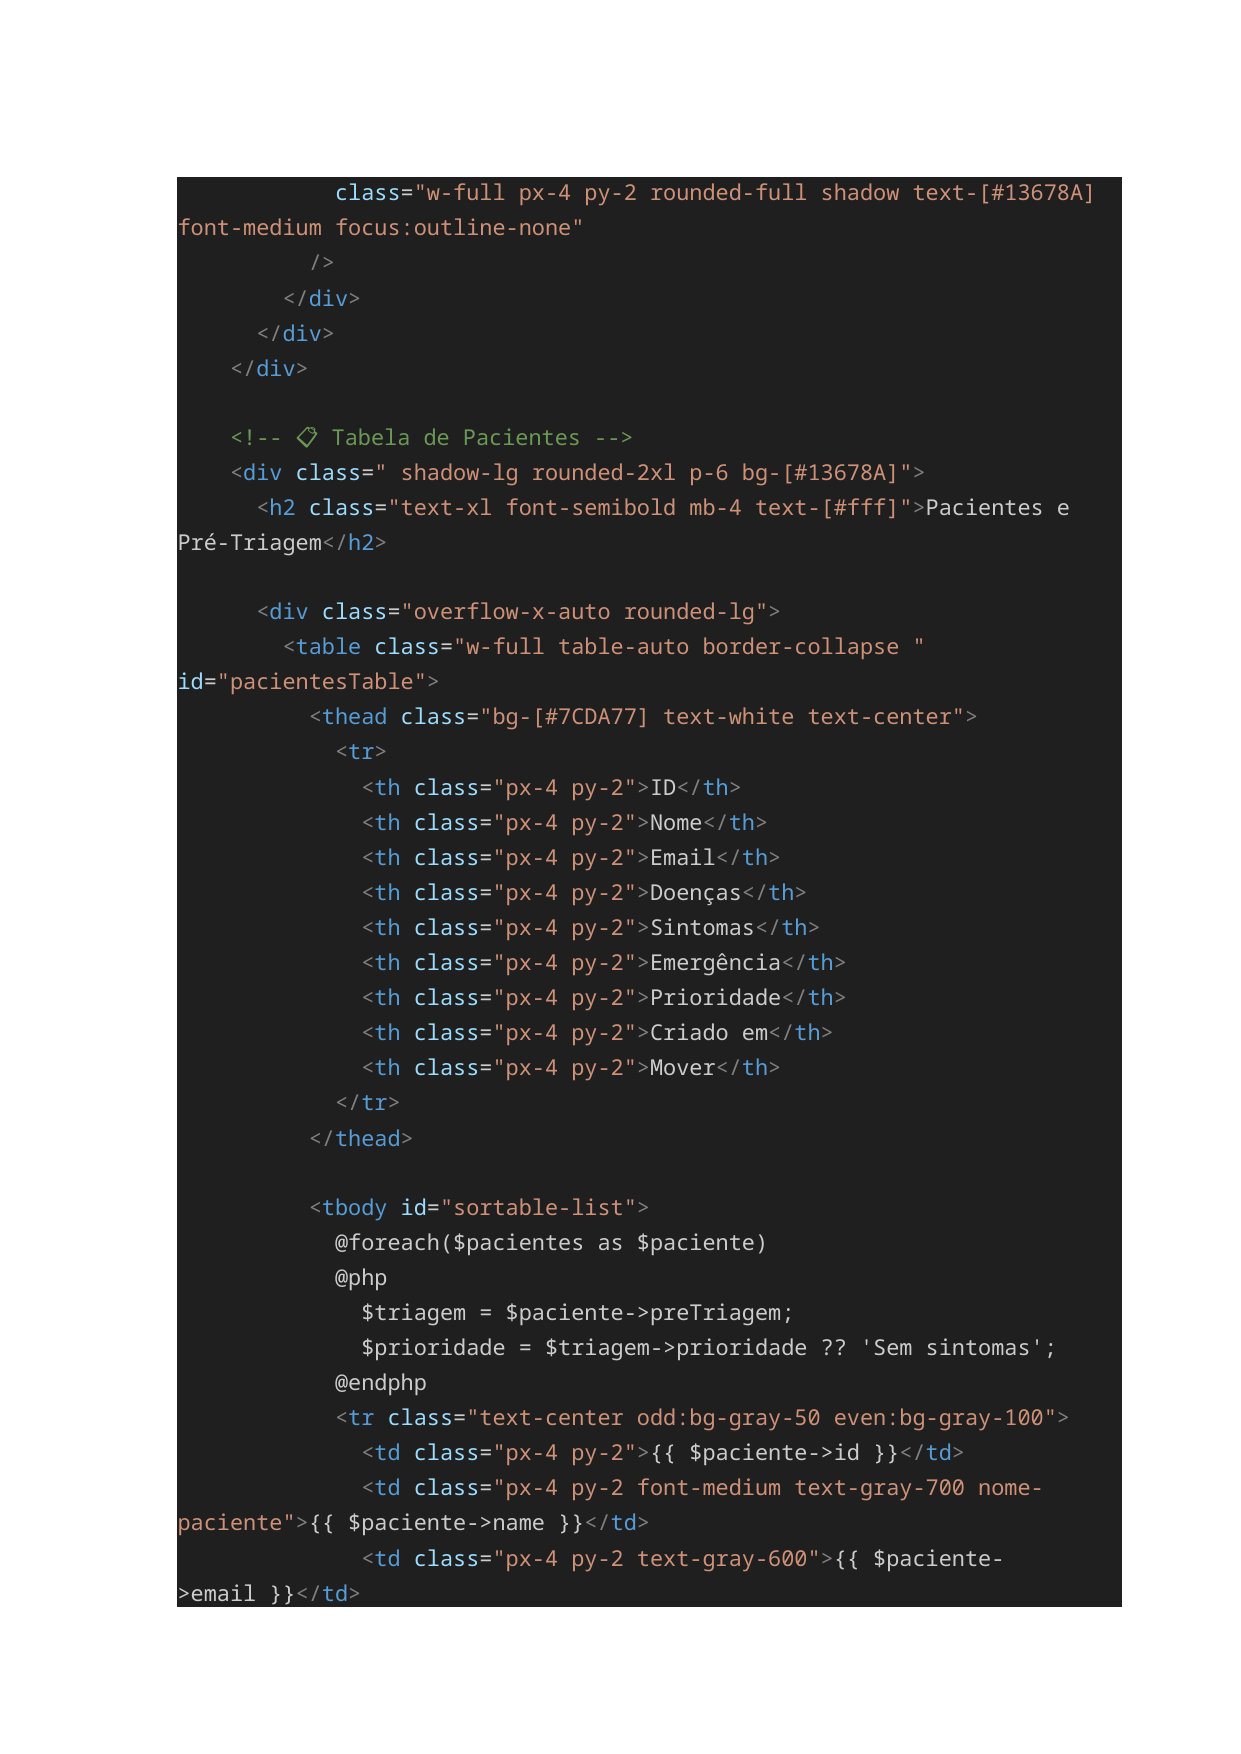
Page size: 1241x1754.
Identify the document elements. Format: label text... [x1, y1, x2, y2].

text </div> [177, 318, 1122, 347]
text </thead> [177, 1122, 1122, 1152]
text @endphp [177, 1367, 1122, 1397]
text /> [177, 247, 1122, 277]
text <td class="px-4 py-2 font-medium text-gray-700 nome-paciente">{{ $paciente->name }}</td> [177, 1472, 1122, 1537]
text <th class="px-4 py-2">Mover</th> [177, 1052, 1122, 1082]
text <tr> [177, 736, 1122, 766]
text class="w-full px-4 py-2 rounded-full shadow text-[#13678A] font-medium focus:outline-none" [177, 177, 1122, 242]
text <table class="w-full table-auto border-collapse " id="pacientesTable"> [177, 631, 1122, 696]
text <th class="px-4 py-2">Emergência</th> [177, 947, 1122, 977]
text <th class="px-4 py-2">Doenças</th> [177, 877, 1122, 907]
text </div> [177, 353, 1122, 382]
text <th class="px-4 py-2">Prioridade</th> [177, 982, 1122, 1012]
text <tbody id="sortable-list"> [177, 1191, 1122, 1221]
text <th class="px-4 py-2">ID</th> [177, 771, 1122, 801]
text <th class="px-4 py-2">Criado em</th> [177, 1017, 1122, 1047]
text @php [177, 1262, 1122, 1291]
text </div> [177, 282, 1122, 312]
text <th class="px-4 py-2">Email</th> [177, 842, 1122, 871]
text <td class="px-4 py-2 text-gray-600">{{ $paciente->email }}</td> [177, 1542, 1122, 1607]
text <h2 class="text-xl font-semibold mb-4 text-[#fff]">Pacientes e Pré-Triagem</h2> [177, 492, 1122, 557]
text <!-- 📋 Tabela de Pacientes --> [177, 422, 1122, 451]
text </tr> [177, 1087, 1122, 1117]
text <td class="px-4 py-2">{{ $paciente->id }}</td> [177, 1437, 1122, 1467]
text <thead class="bg-[#7CDA77] text-white text-center"> [177, 701, 1122, 731]
text <th class="px-4 py-2">Nome</th> [177, 807, 1122, 836]
text @foreach($pacientes as $paciente) [177, 1227, 1122, 1256]
text <div class="overflow-x-auto rounded-lg"> [177, 596, 1122, 626]
text <div class=" shadow-lg rounded-2xl p-6 bg-[#13678A]"> [177, 457, 1122, 487]
text <th class="px-4 py-2">Sintomas</th> [177, 912, 1122, 942]
text $triagem = $paciente->preTriagem; [177, 1297, 1122, 1327]
text <tr class="text-center odd:bg-gray-50 even:bg-gray-100"> [177, 1402, 1122, 1432]
text $prioridade = $triagem->prioridade ?? 'Sem sintomas'; [177, 1332, 1122, 1362]
